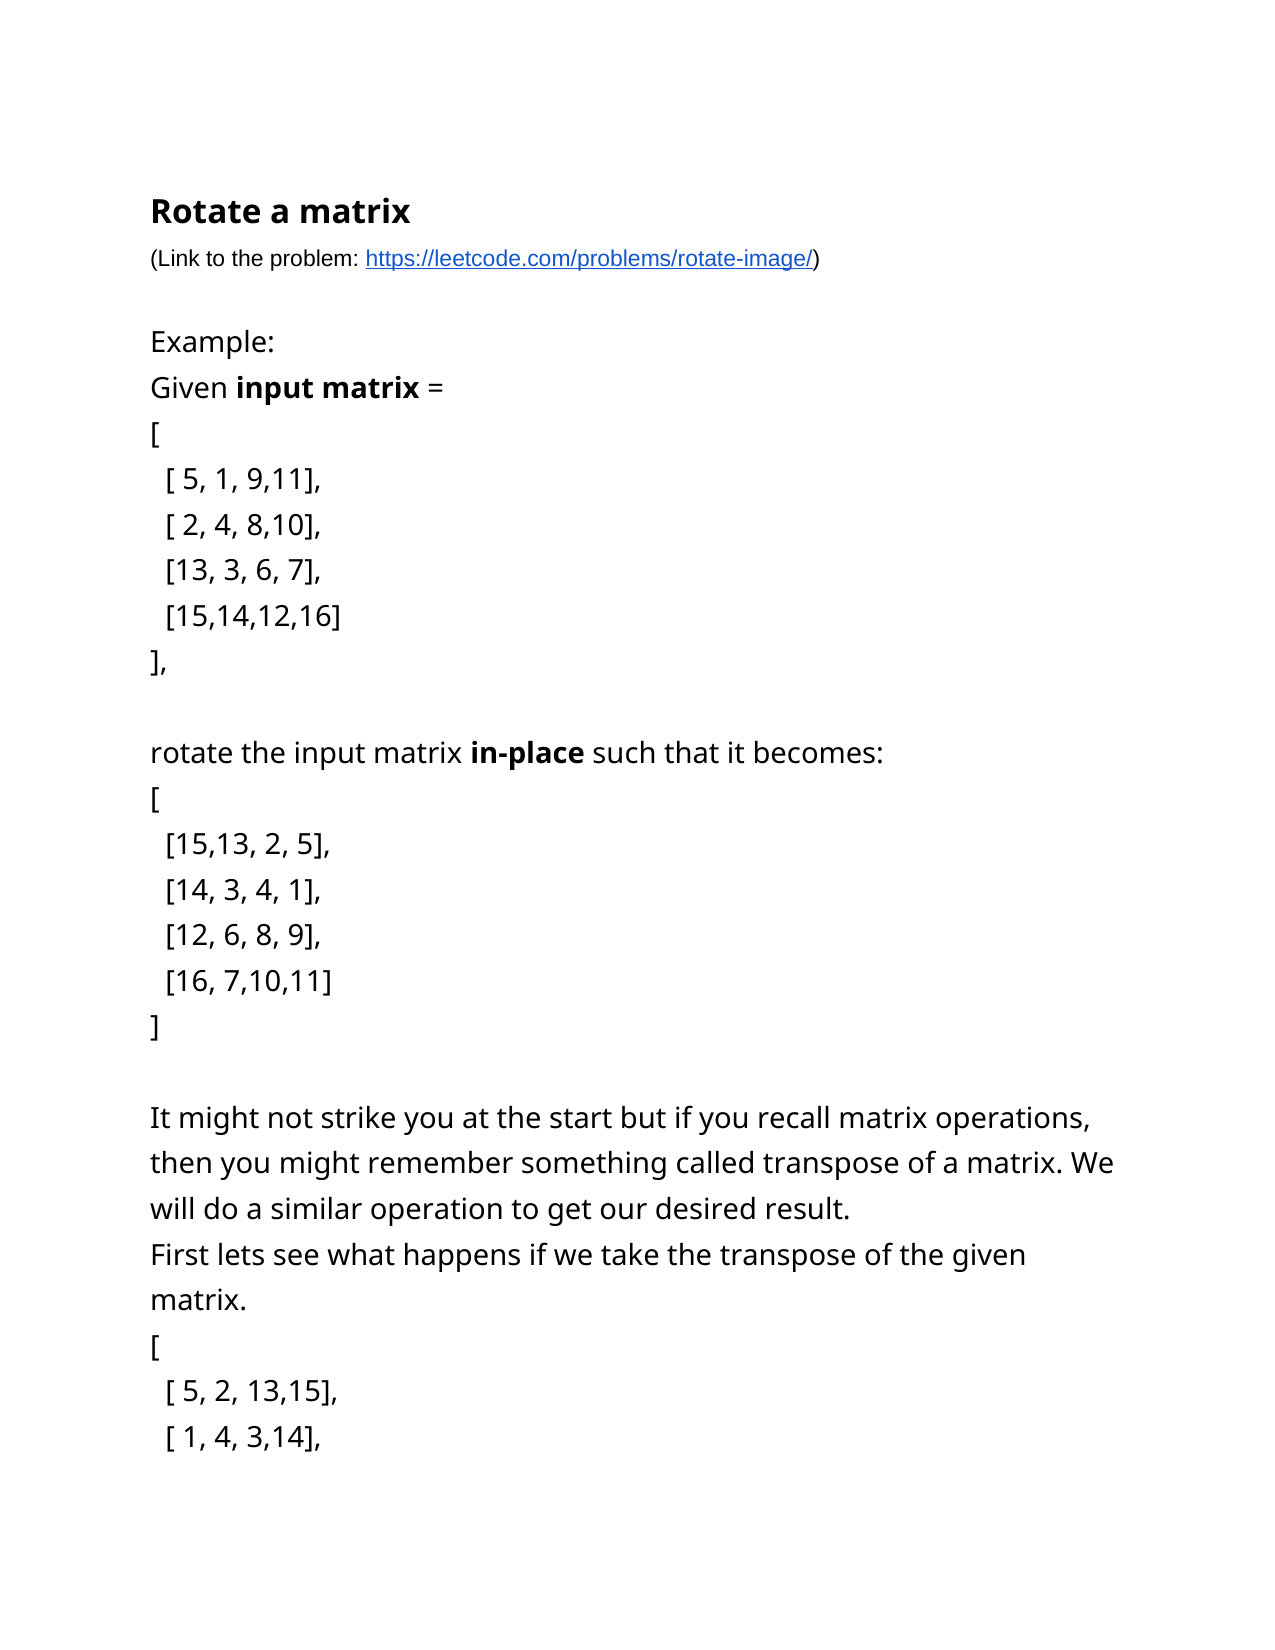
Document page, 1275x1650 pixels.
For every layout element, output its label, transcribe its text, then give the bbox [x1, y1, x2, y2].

text [14, 3, 4, 1], [150, 869, 1125, 908]
text It might not strike you at the start but if you recall matrix operations, then you might remember something called transpose of a matrix. We will do a similar operation to get our desired result. [150, 1097, 1125, 1228]
text Example: [150, 321, 1125, 361]
text [15,14,12,16] [150, 595, 1125, 635]
text ] [150, 1006, 1125, 1045]
text [ [150, 412, 1125, 452]
text [ [150, 777, 1125, 817]
text (Link to the problem: https://leetcode.com/problems/rotate-image/) [150, 245, 1125, 272]
text [ 5, 1, 9,11], [150, 458, 1125, 498]
subtitle Rotate a matrix [150, 187, 1125, 233]
text Given input matrix = [150, 367, 1125, 407]
text [16, 7,10,11] [150, 960, 1125, 1000]
text [13, 3, 6, 7], [150, 549, 1125, 589]
text [ [150, 1325, 1125, 1365]
text First lets see what happens if we take the transpose of the given matrix. [150, 1234, 1125, 1319]
text [ 1, 4, 3,14], [150, 1416, 1125, 1456]
text rotate the input matrix in-place such that it becomes: [150, 732, 1125, 772]
text [15,13, 2, 5], [150, 823, 1125, 863]
text [12, 6, 8, 9], [150, 914, 1125, 954]
text [ 5, 2, 13,15], [150, 1371, 1125, 1410]
text [ 2, 4, 8,10], [150, 504, 1125, 543]
text ], [150, 641, 1125, 680]
